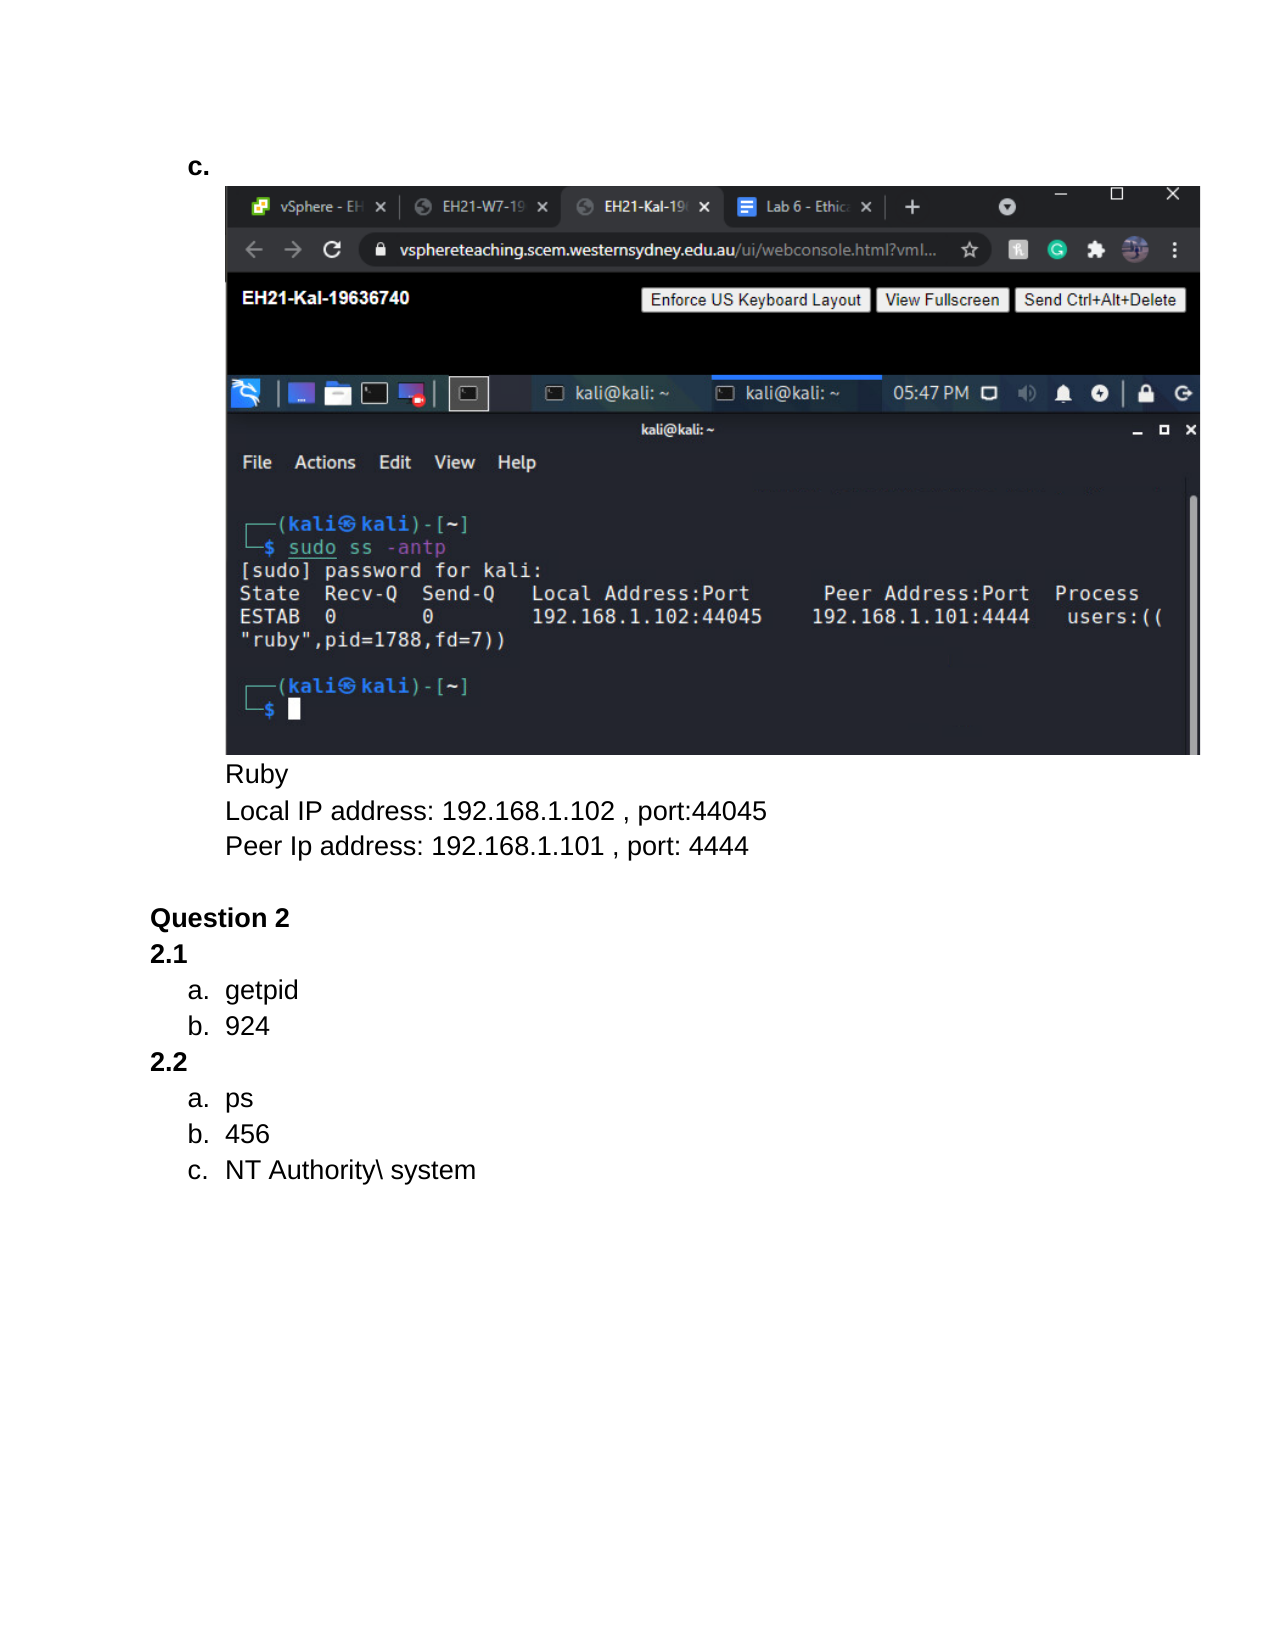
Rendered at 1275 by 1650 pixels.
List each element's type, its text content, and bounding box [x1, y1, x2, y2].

list 456 [187, 1118, 1125, 1149]
picture [225, 186, 1200, 755]
list 924 [187, 1010, 1125, 1041]
text Peer Ip address: 192.168.1.101 , port: 4444 [225, 830, 1125, 862]
text Question 2 [150, 902, 1125, 933]
text Local IP address: 192.168.1.102 , port:44045 [225, 794, 1125, 826]
list ps [187, 1082, 1125, 1113]
text 2.2 [150, 1046, 1125, 1077]
text Ruby [225, 758, 1125, 790]
text 2.1 [150, 938, 1125, 969]
list getpid [187, 974, 1125, 1005]
list NT Authority\ system [187, 1154, 1125, 1185]
